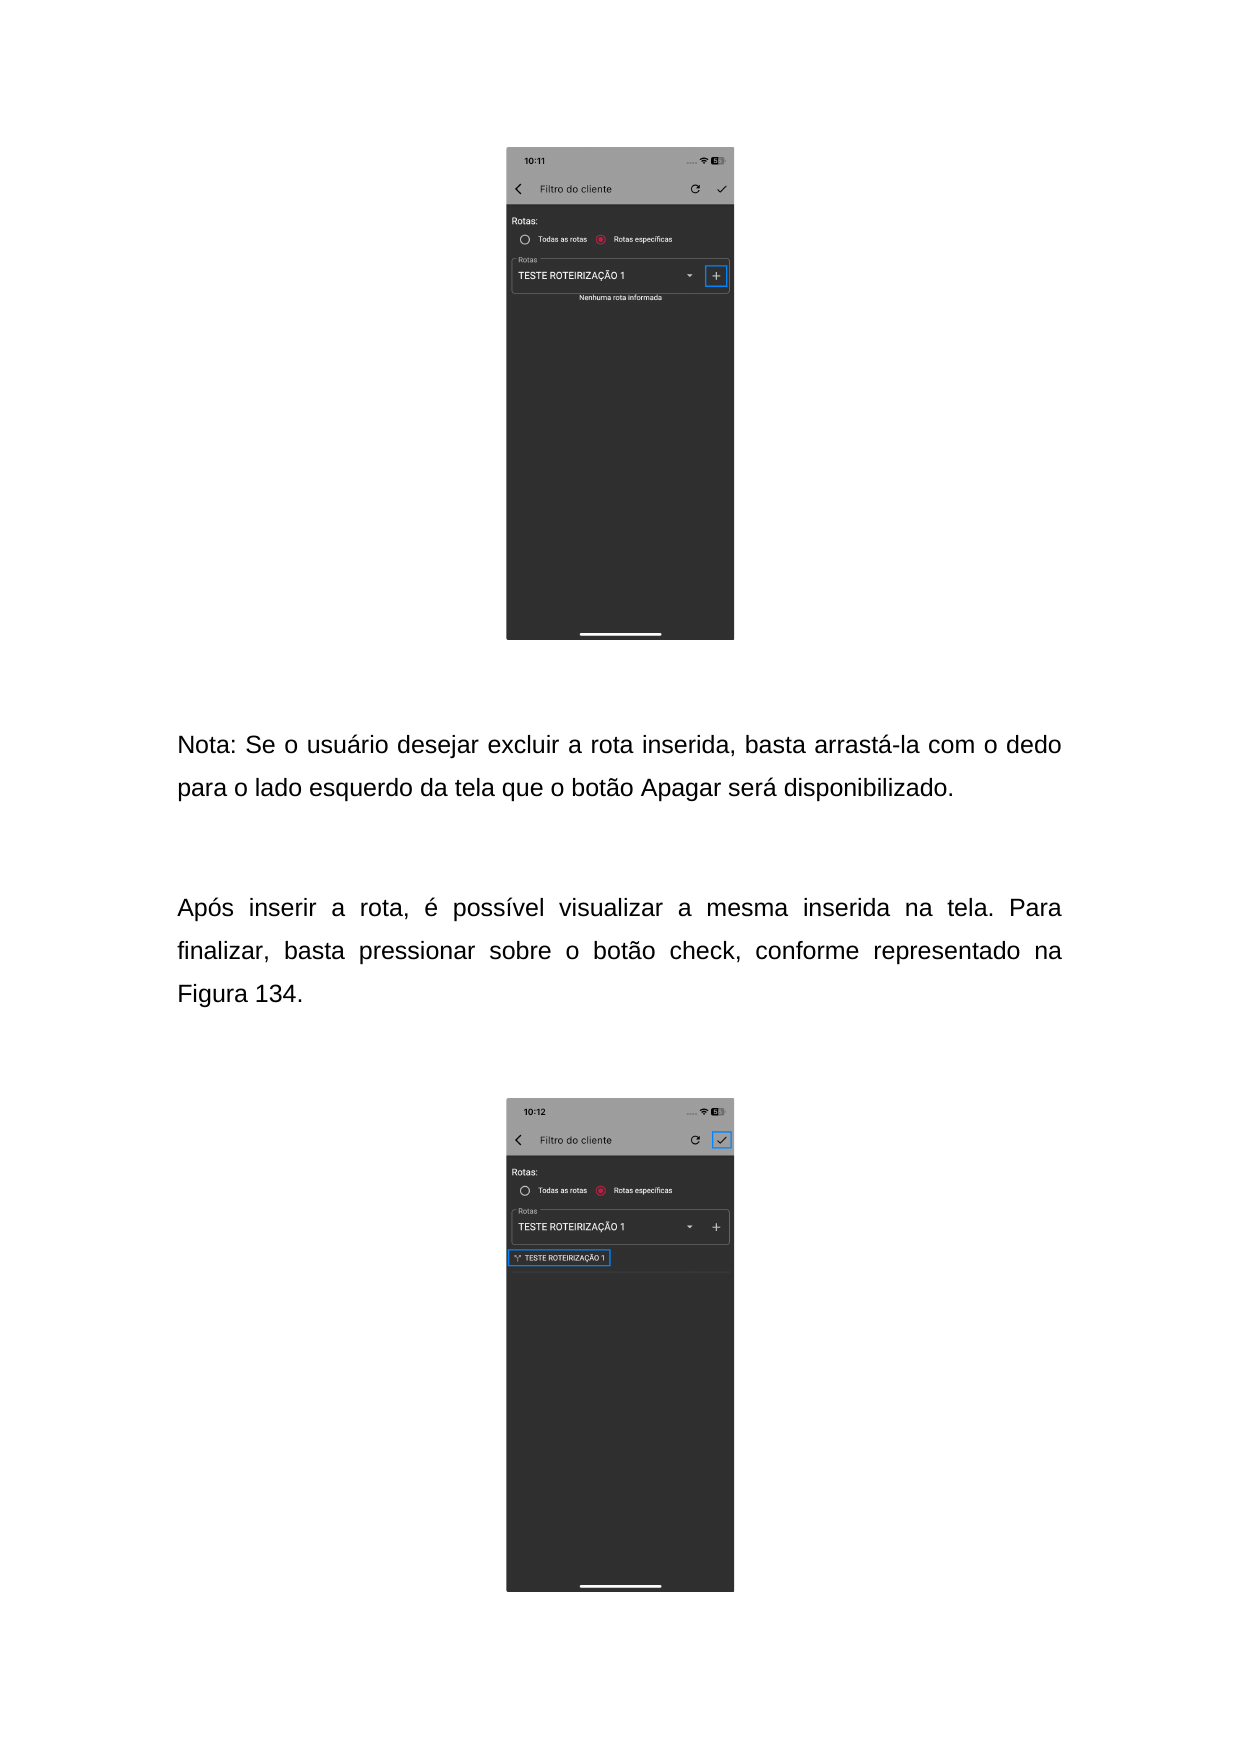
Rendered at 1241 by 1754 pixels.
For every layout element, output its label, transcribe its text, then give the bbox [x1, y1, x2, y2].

text Após inserir a rota, é possível visualizar a mesma inserida na tela. Para finalizar, basta pressionar sobre o botão check, conforme representado na Figura 134. [177, 893, 1063, 1008]
picture [506, 147, 735, 640]
picture [506, 1098, 735, 1592]
text Nota: Se o usuário desejar excluir a rota inserida, basta arrastá-la com o dedo para o lado esquerdo da tela que o botão Apagar será disponibilizado. [177, 730, 1063, 802]
